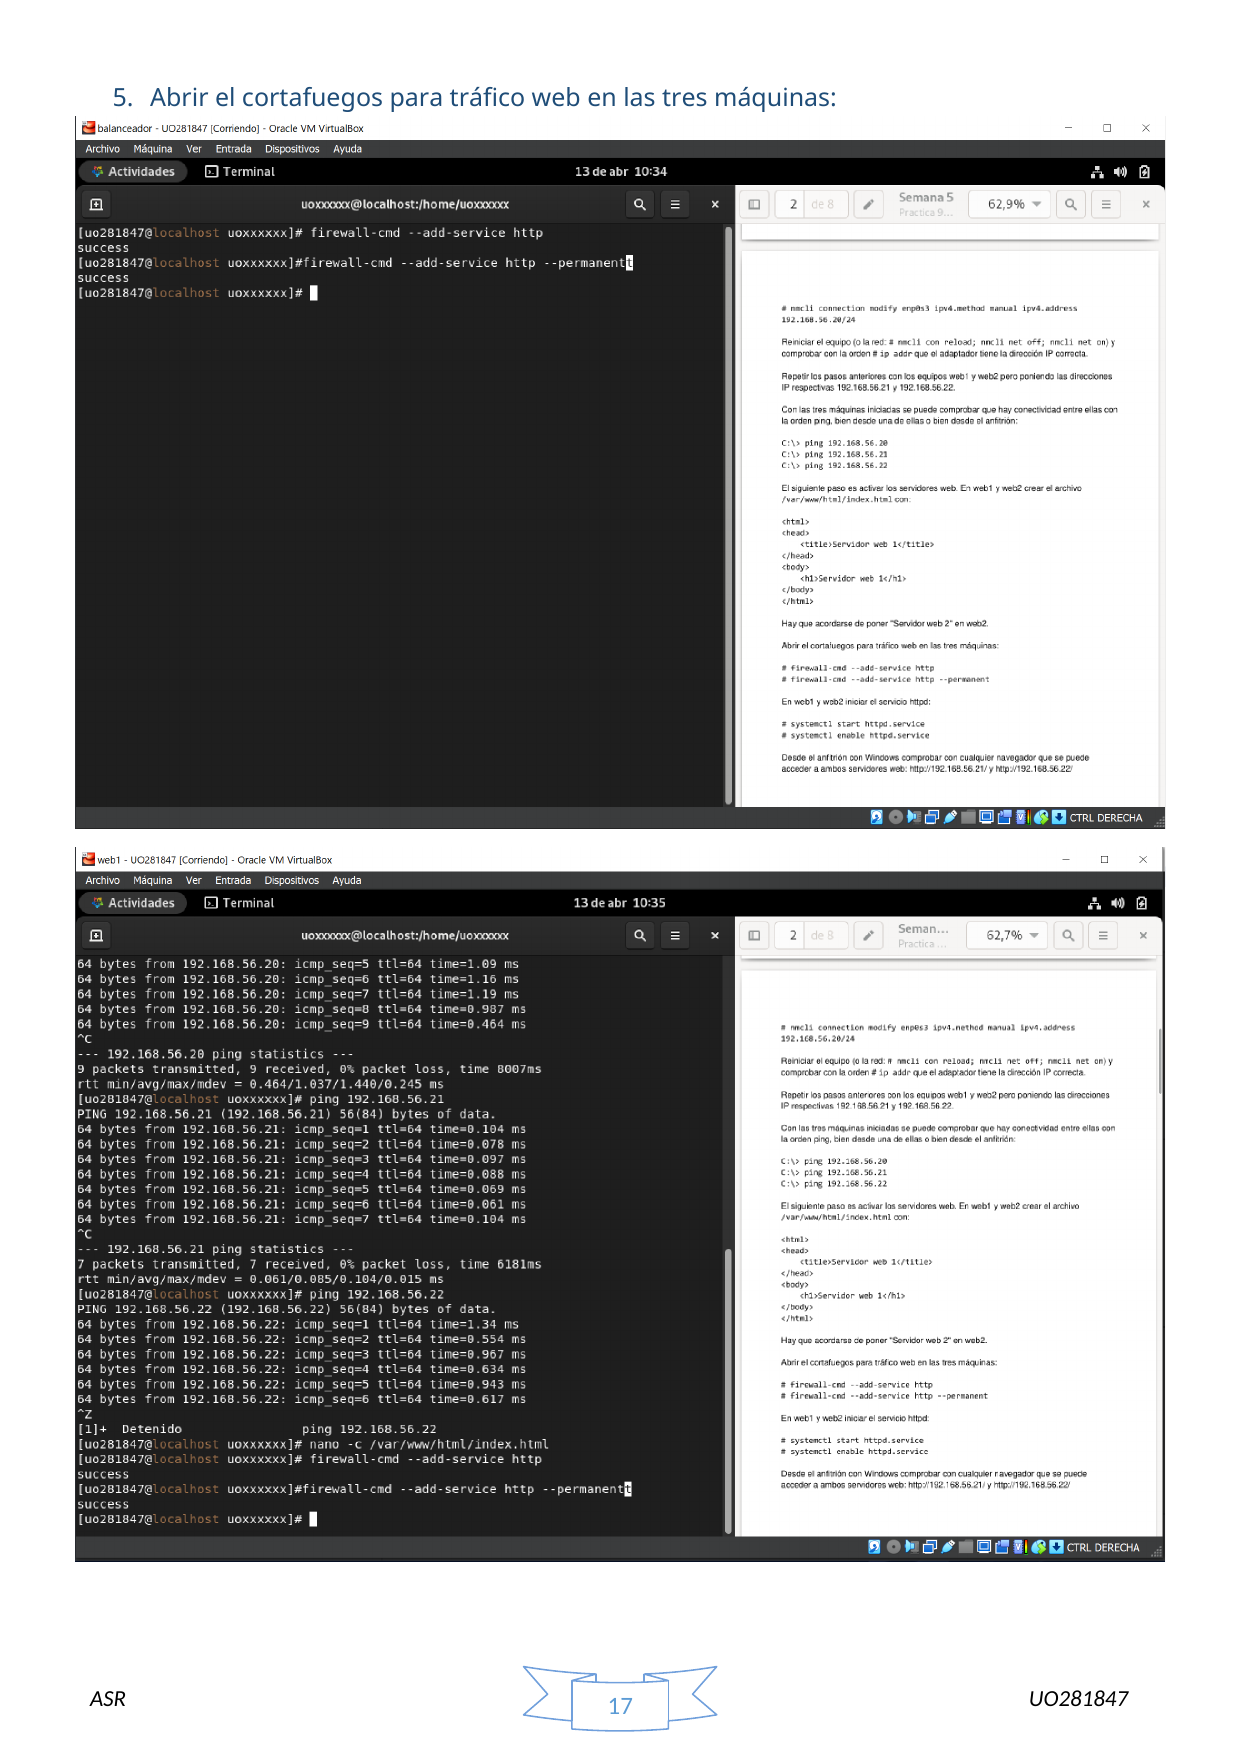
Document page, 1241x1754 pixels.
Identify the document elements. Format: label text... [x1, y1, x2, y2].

picture [75, 116, 1166, 829]
picture [75, 847, 1166, 1562]
subtitle Abrir el cortafuegos para tráfico web en las tres máquinas: [112, 79, 1165, 113]
